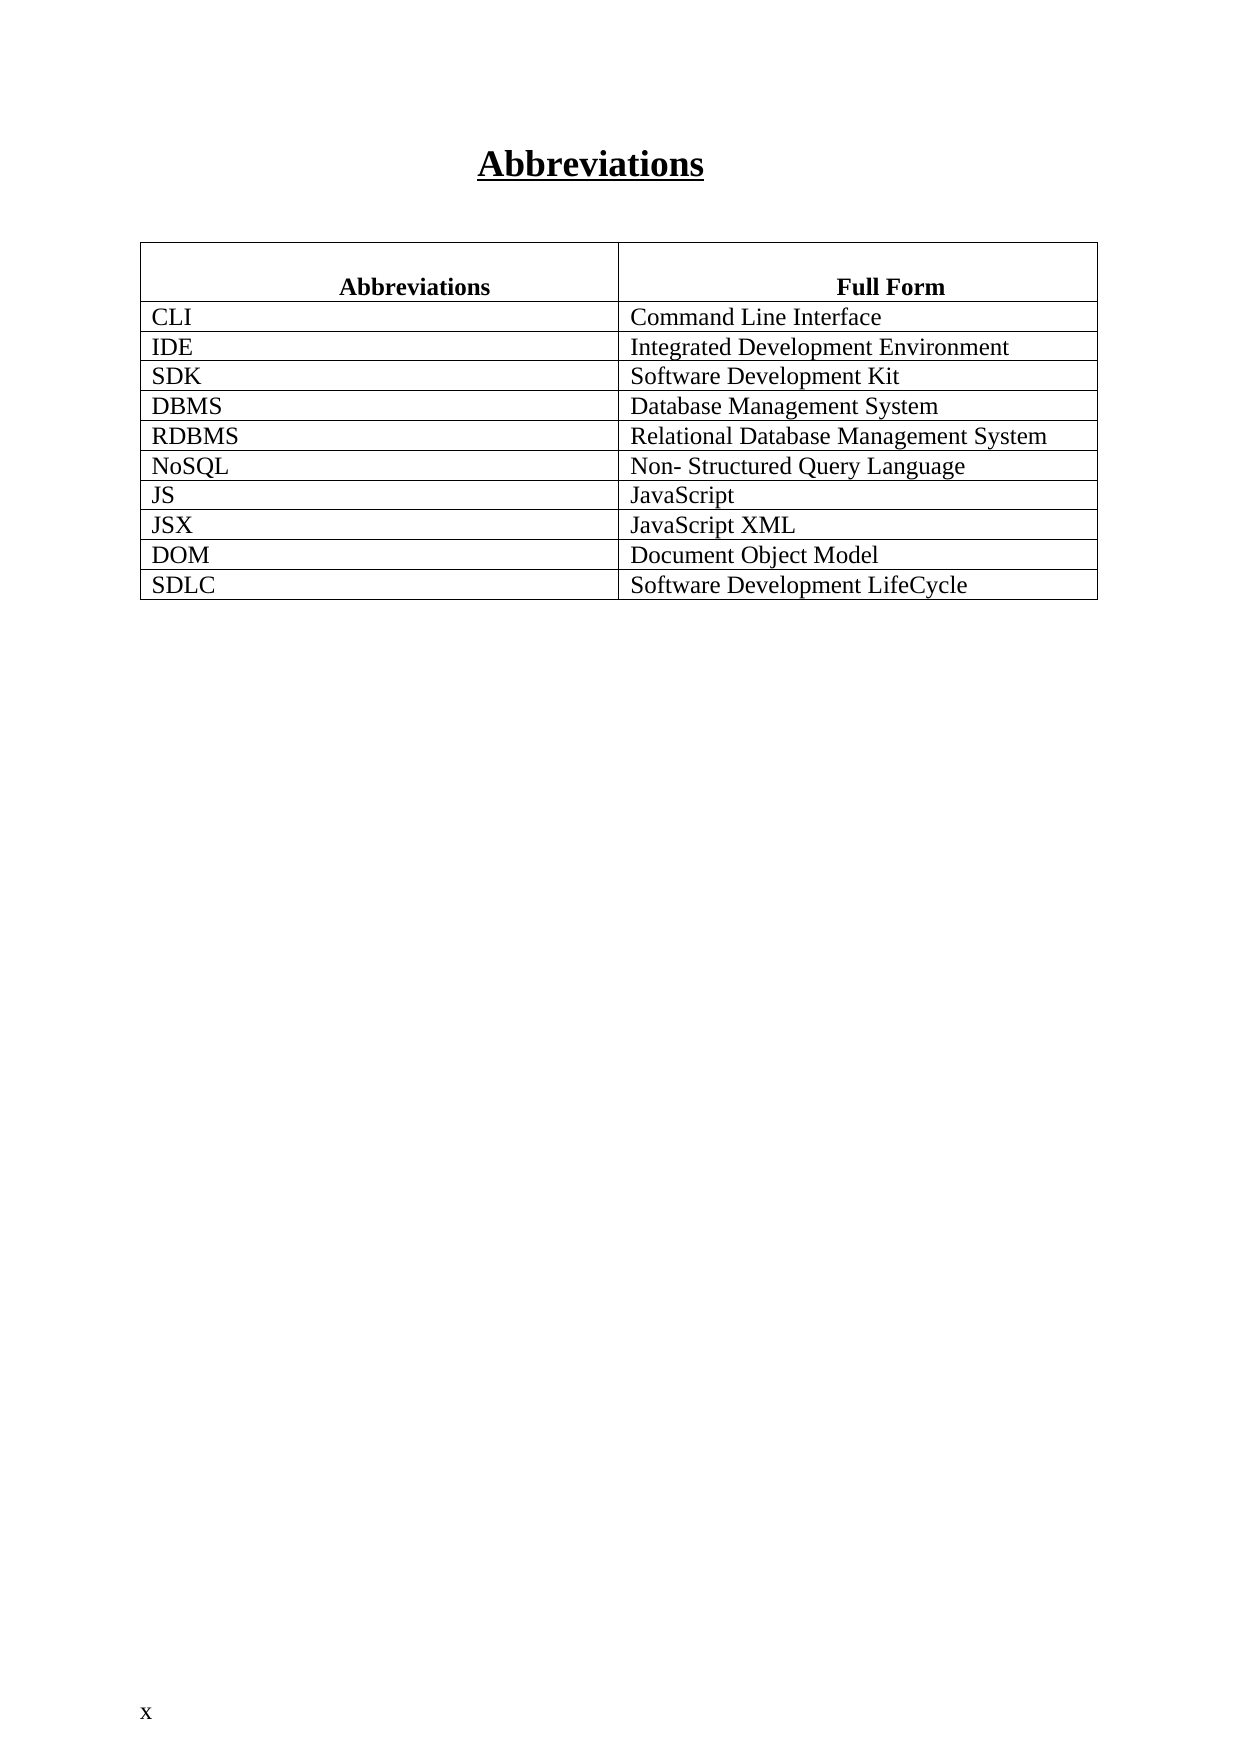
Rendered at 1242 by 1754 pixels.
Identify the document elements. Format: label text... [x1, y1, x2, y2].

table_cell JSX [141, 510, 618, 539]
table_cell RDBMS [141, 421, 618, 450]
table_cell Software Development Kit [619, 361, 1097, 390]
table_cell Integrated Development Environment [619, 332, 1097, 360]
table_cell Relational Database Management System [619, 421, 1097, 450]
table_cell DOM [141, 540, 618, 569]
table_cell JS [141, 481, 618, 509]
table_cell JavaScript XML [619, 510, 1097, 539]
table_cell DBMS [141, 391, 618, 420]
table_cell JavaScript [619, 481, 1097, 509]
table_cell NoSQL [141, 451, 618, 479]
table_header Abbreviations [141, 243, 618, 301]
table_cell Non- Structured Query Language [619, 451, 1097, 479]
table_header Full Form [619, 243, 1097, 301]
table_cell Command Line Interface [619, 302, 1097, 331]
table_cell Software Development LifeCycle [619, 570, 1097, 599]
table_cell SDK [141, 361, 618, 390]
table_cell IDE [141, 332, 618, 360]
table_cell Document Object Model [619, 540, 1097, 569]
table_cell SDLC [141, 570, 618, 599]
table_cell Database Management System [619, 391, 1097, 420]
text Abbreviations [139, 142, 1098, 185]
table_cell CLI [141, 302, 618, 331]
